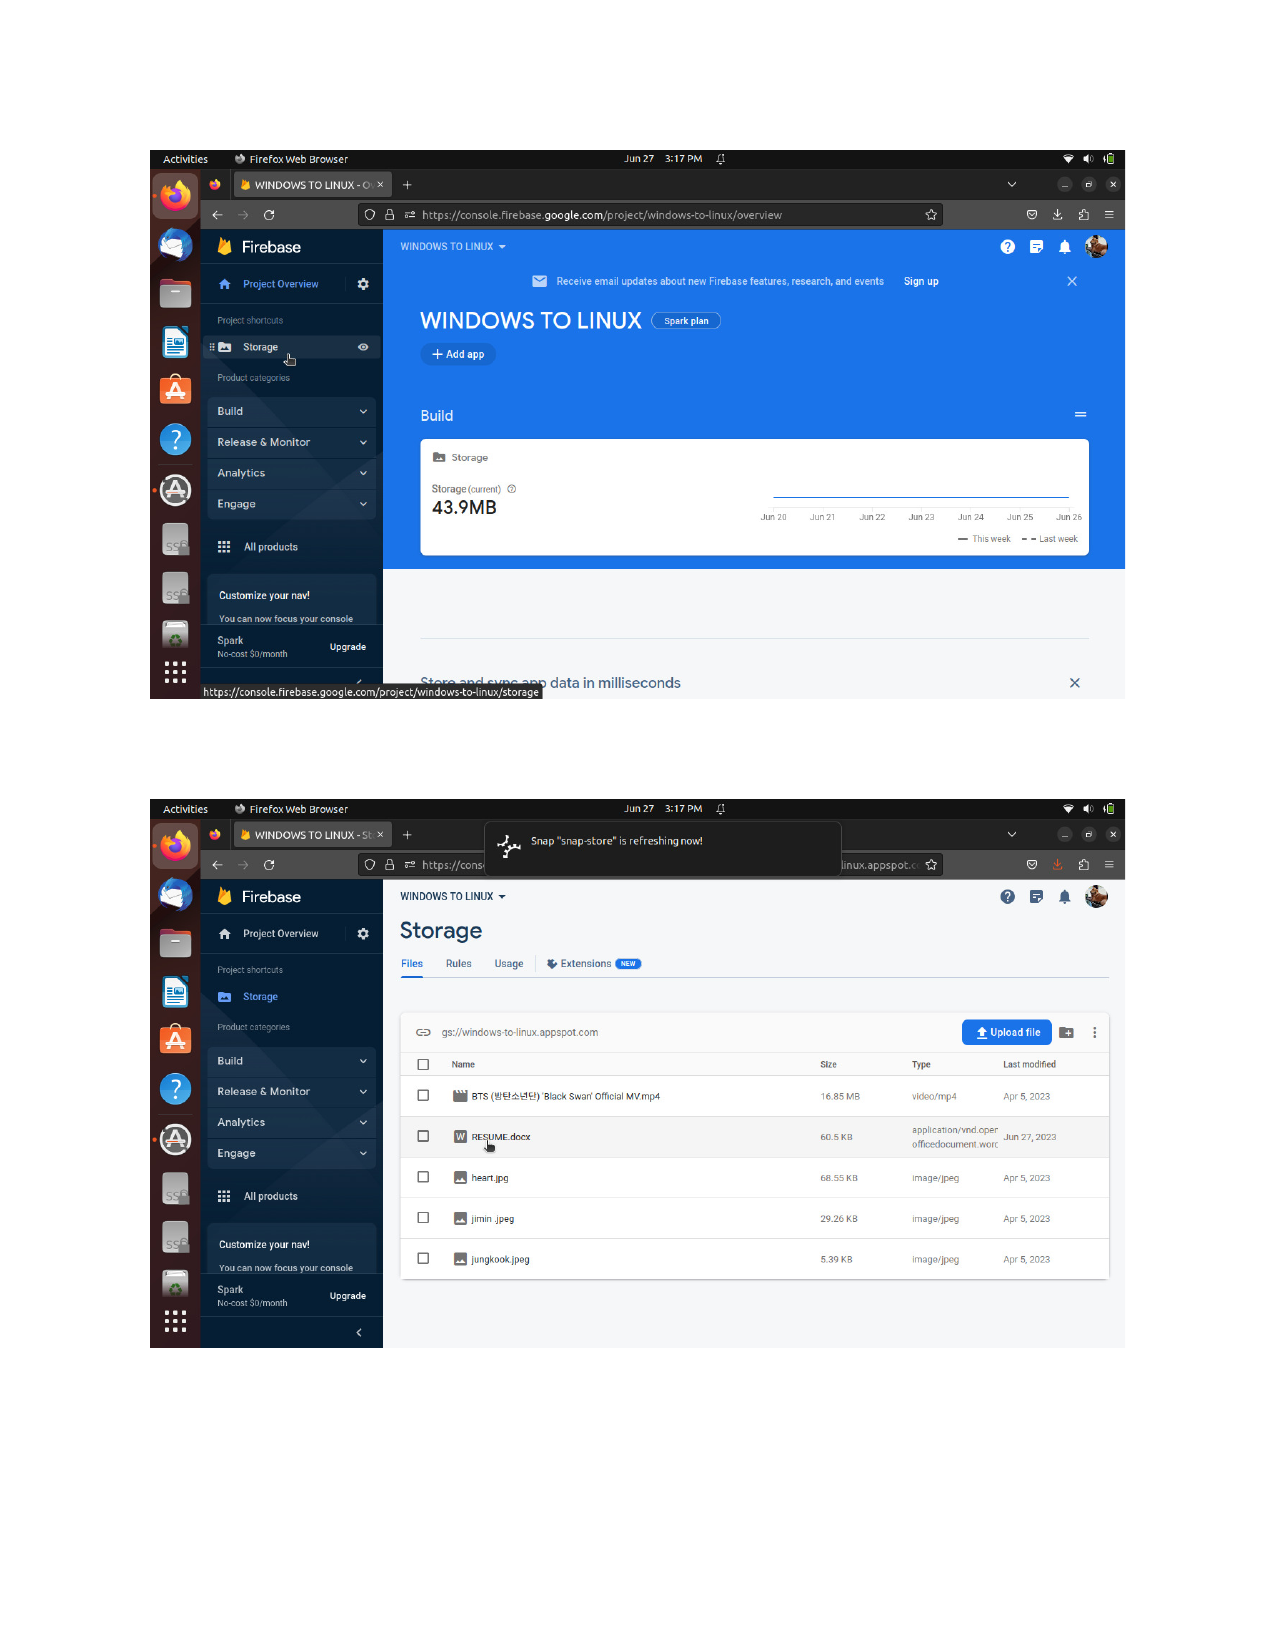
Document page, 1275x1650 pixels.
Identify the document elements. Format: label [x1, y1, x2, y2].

picture [150, 799, 1125, 1348]
picture [150, 150, 1125, 699]
